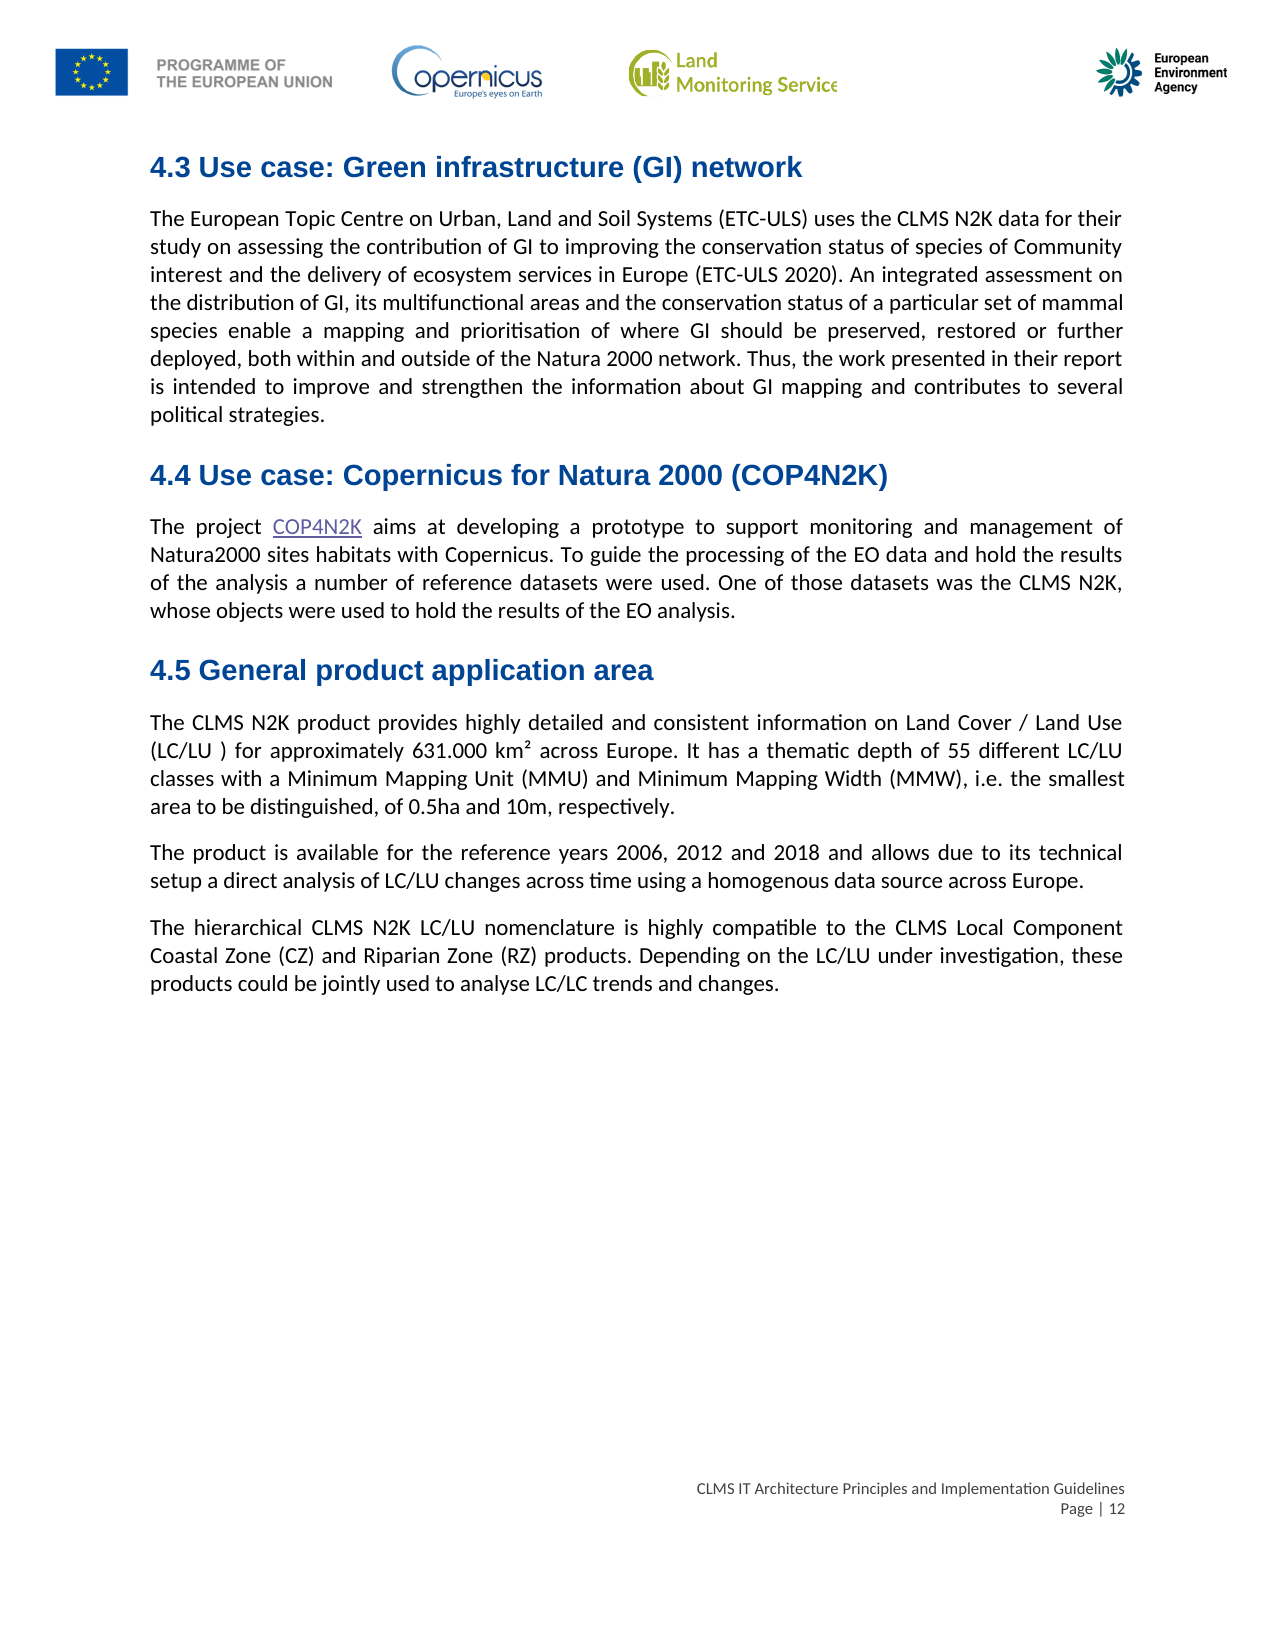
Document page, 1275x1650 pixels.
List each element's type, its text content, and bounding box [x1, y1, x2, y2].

picture [371, 15, 560, 130]
picture [29, 21, 351, 124]
text The CLMS N2K product provides highly detailed and consistent information on Land Cover / Land Use (LC/LU ) for approximately 631.000 km² across Europe. It has a thematic depth of 55 different LC/LU classes with a Minimum Mapping Unit (MMU) and Minimum Mapping Width (MMW), i.e. the smallest area to be distinguished, of 0.5ha and 10m, respectively. [150, 708, 1125, 820]
text The product is available for the reference years 2006, 2012 and 2018 and allows due to its technical setup a direct analysis of LC/LU changes across time using a homogenous data source across Europe. [150, 838, 1125, 894]
subtitle 4.5 General product application area [150, 653, 1125, 687]
subtitle 4.3 Use case: Green infrastructure (GI) network [150, 150, 1125, 183]
text The hierarchical CLMS N2K LC/LU nomenclature is highly compatible to the CLMS Local Component Coastal Zone (CZ) and Riparian Zone (RZ) products. Depending on the LC/LU under investigation, these products could be jointly used to analyse LC/LC trends and changes. [150, 913, 1125, 997]
subtitle 4.4 Use case: Copernicus for Natura 2000 (COP4N2K) [150, 458, 1125, 491]
picture [628, 50, 837, 97]
text The European Topic Centre on Urban, Land and Soil Systems (ETC-ULS) uses the CLMS N2K data for their study on assessing the contribution of GI to improving the conservation status of species of Community interest and the delivery of ecosystem services in Europe (ETC-ULS 2020). An integrated assessment on the distribution of GI, its multifunctional areas and the conservation status of a particular set of mammal species enable a mapping and prioritisation of where GI should be preserved, restored or further deployed, both within and outside of the Natura 2000 network. Thus, the work presented in their report is intended to improve and strengthen the information about GI mapping and contributes to several political strategies. [150, 204, 1125, 428]
text The project COP4N2K aims at developing a prototype to support monitoring and management of Natura2000 sites habitats with Copernicus. To guide the processing of the EO data and hold the results of the analysis a number of reference datasets were used. One of those datasets was the CLMS N2K, whose objects were used to hold the results of the EO analysis. [150, 512, 1125, 624]
picture [1094, 46, 1228, 97]
